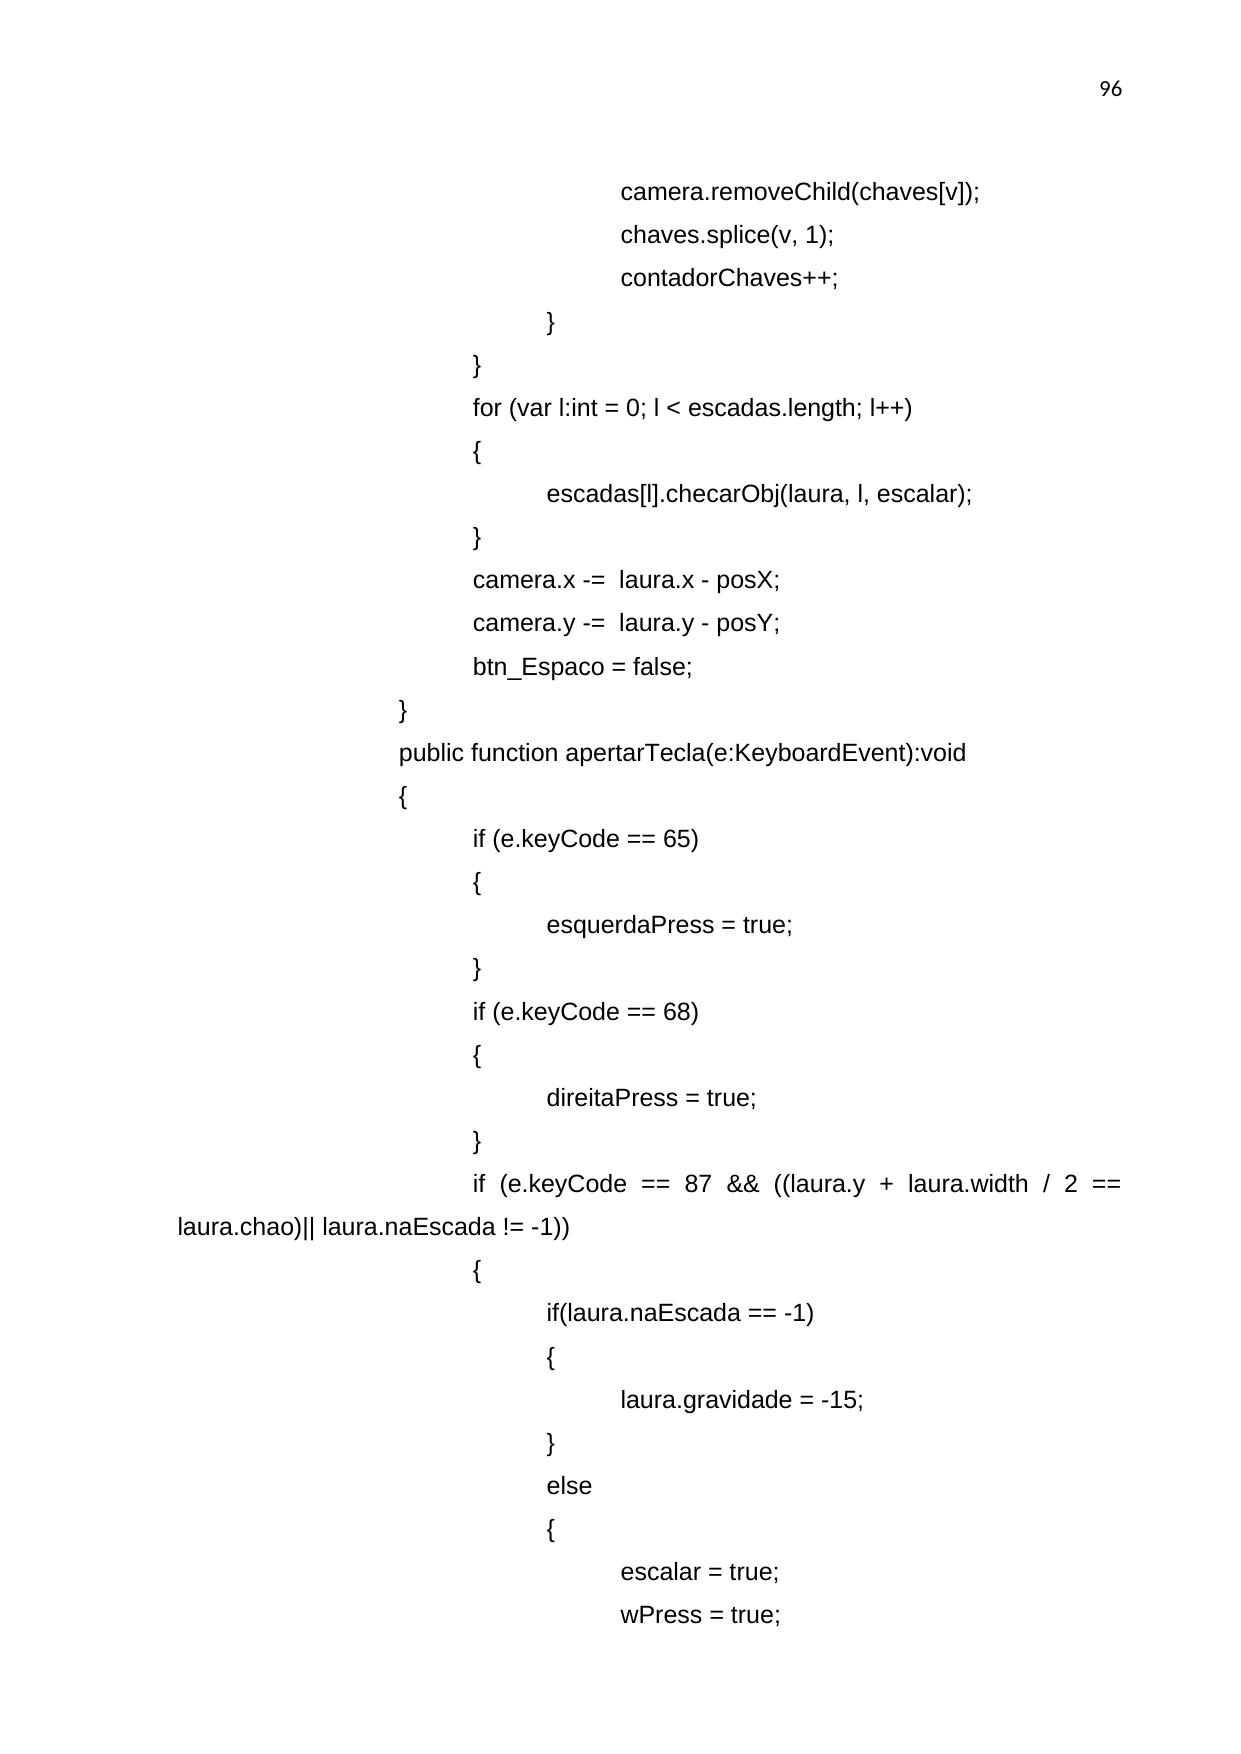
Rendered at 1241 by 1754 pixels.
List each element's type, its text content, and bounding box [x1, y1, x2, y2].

text { [177, 1040, 1122, 1068]
text } [177, 1126, 1122, 1155]
text contadorChaves++; [177, 263, 1122, 292]
text chaves.splice(v, 1); [177, 220, 1122, 249]
text { [177, 436, 1122, 465]
text esquerdaPress = true; [177, 910, 1122, 939]
text } [177, 350, 1122, 378]
text } [177, 522, 1122, 551]
text { [177, 1514, 1122, 1543]
text if (e.keyCode == 68) [177, 997, 1122, 1025]
text direitaPress = true; [177, 1083, 1122, 1112]
text wPress = true; [177, 1600, 1122, 1629]
text else [177, 1471, 1122, 1500]
text } [177, 953, 1122, 982]
text camera.y -= laura.y - posY; [177, 608, 1122, 637]
text if(laura.naEscada == -1) [177, 1298, 1122, 1327]
text { [177, 1342, 1122, 1370]
text camera.x -= laura.x - posX; [177, 565, 1122, 594]
text escalar = true; [177, 1557, 1122, 1586]
text btn_Espaco = false; [177, 652, 1122, 680]
text { [177, 867, 1122, 896]
text public function apertarTecla(e:KeyboardEvent):void [177, 738, 1122, 767]
text camera.removeChild(chaves[v]); [177, 177, 1122, 206]
text if (e.keyCode == 87 && ((laura.y + laura.width / 2 == laura.chao)|| laura.naEscada != -1)) [177, 1169, 1122, 1241]
text } [177, 1428, 1122, 1457]
text } [177, 307, 1122, 335]
text { [177, 1255, 1122, 1284]
text if (e.keyCode == 65) [177, 824, 1122, 853]
text escadas[l].checarObj(laura, l, escalar); [177, 479, 1122, 508]
text { [177, 781, 1122, 810]
text laura.gravidade = -15; [177, 1385, 1122, 1413]
text for (var l:int = 0; l < escadas.length; l++) [177, 393, 1122, 422]
text } [177, 695, 1122, 723]
